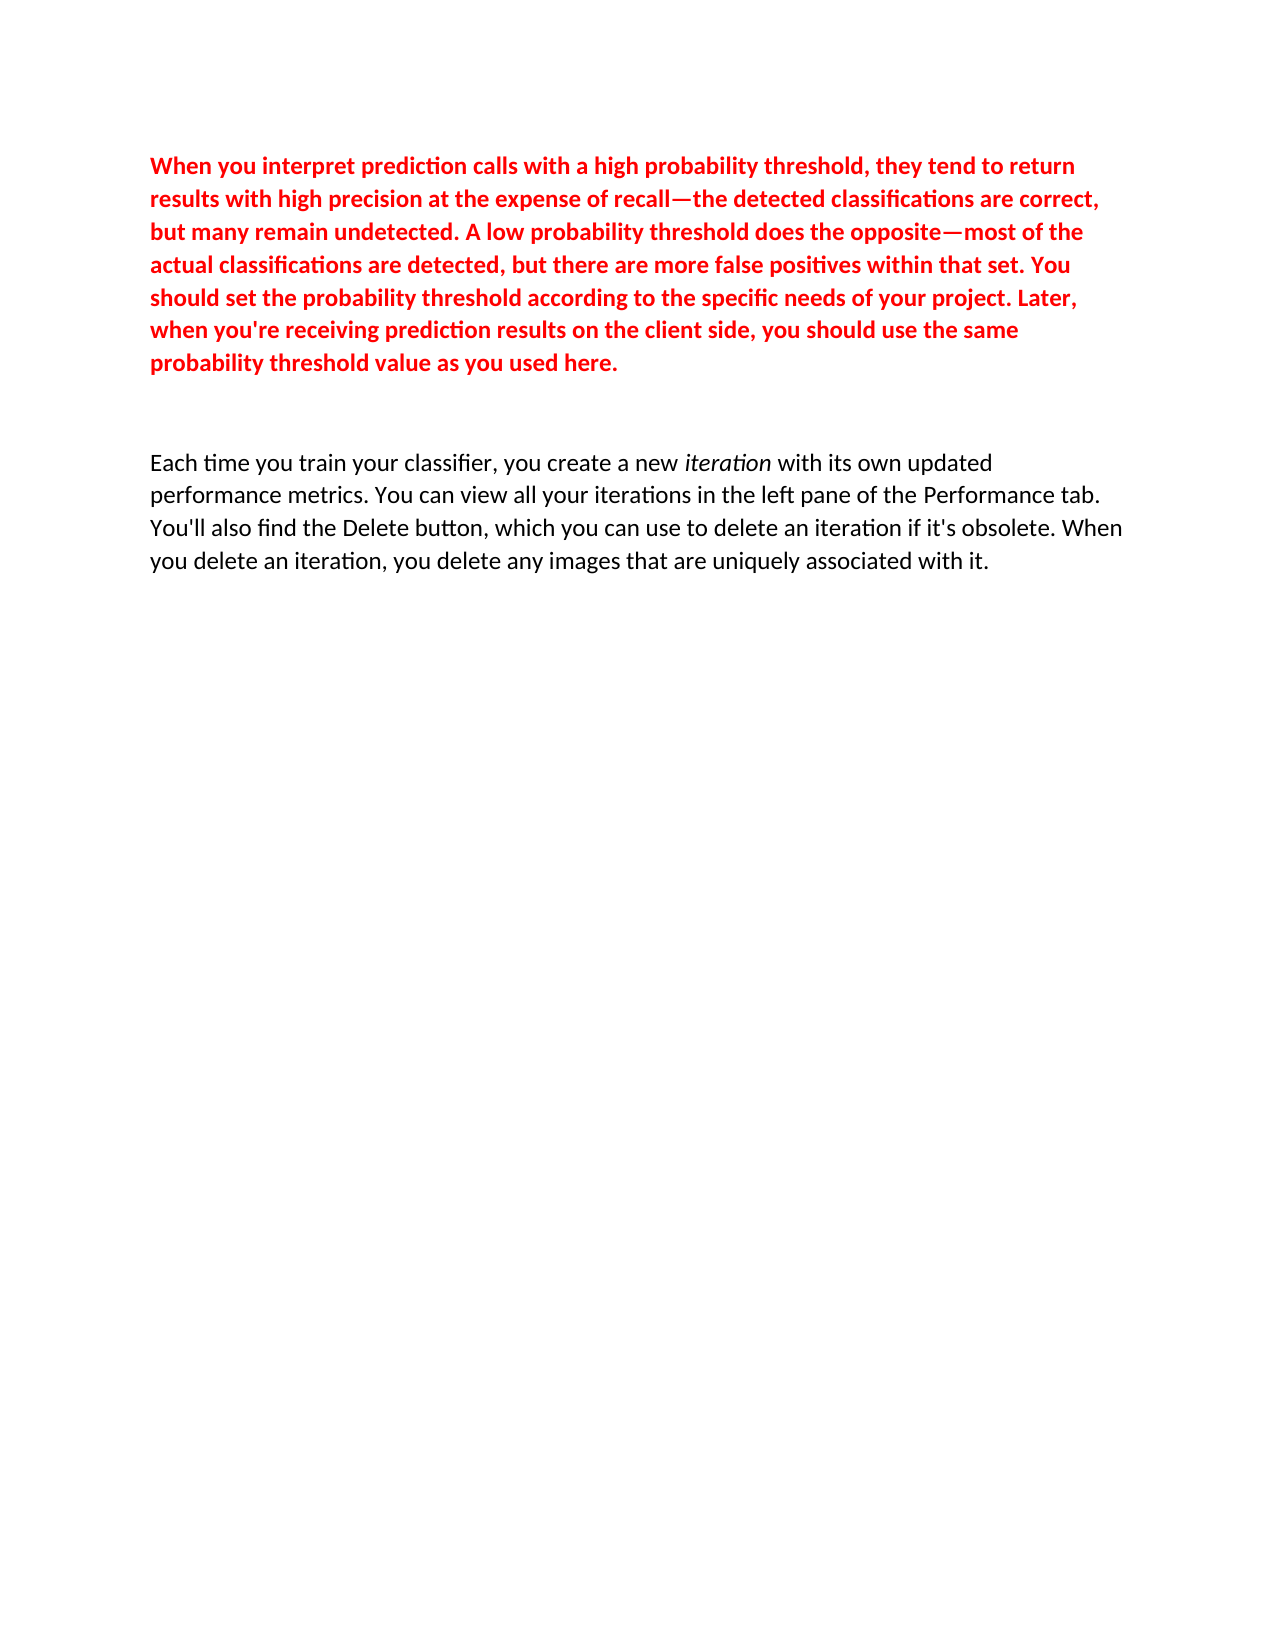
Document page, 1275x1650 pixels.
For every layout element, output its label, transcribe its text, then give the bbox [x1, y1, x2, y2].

text Each time you train your classifier, you create a new iteration with its own updated performance metrics. You can view all your iterations in the left pane of the Performance tab. You'll also find the Delete button, which you can use to delete an iteration if it's obsolete. When you delete an iteration, you delete any images that are uniquely associated with it. [150, 447, 1125, 576]
text When you interpret prediction calls with a high probability threshold, they tend to return results with high precision at the expense of recall—the detected classifications are correct, but many remain undetected. A low probability threshold does the opposite—most of the actual classifications are detected, but there are more false positives within that set. You should set the probability threshold according to the specific needs of your project. Later, when you're receiving prediction results on the client side, you should use the same probability threshold value as you used here. [150, 150, 1125, 378]
